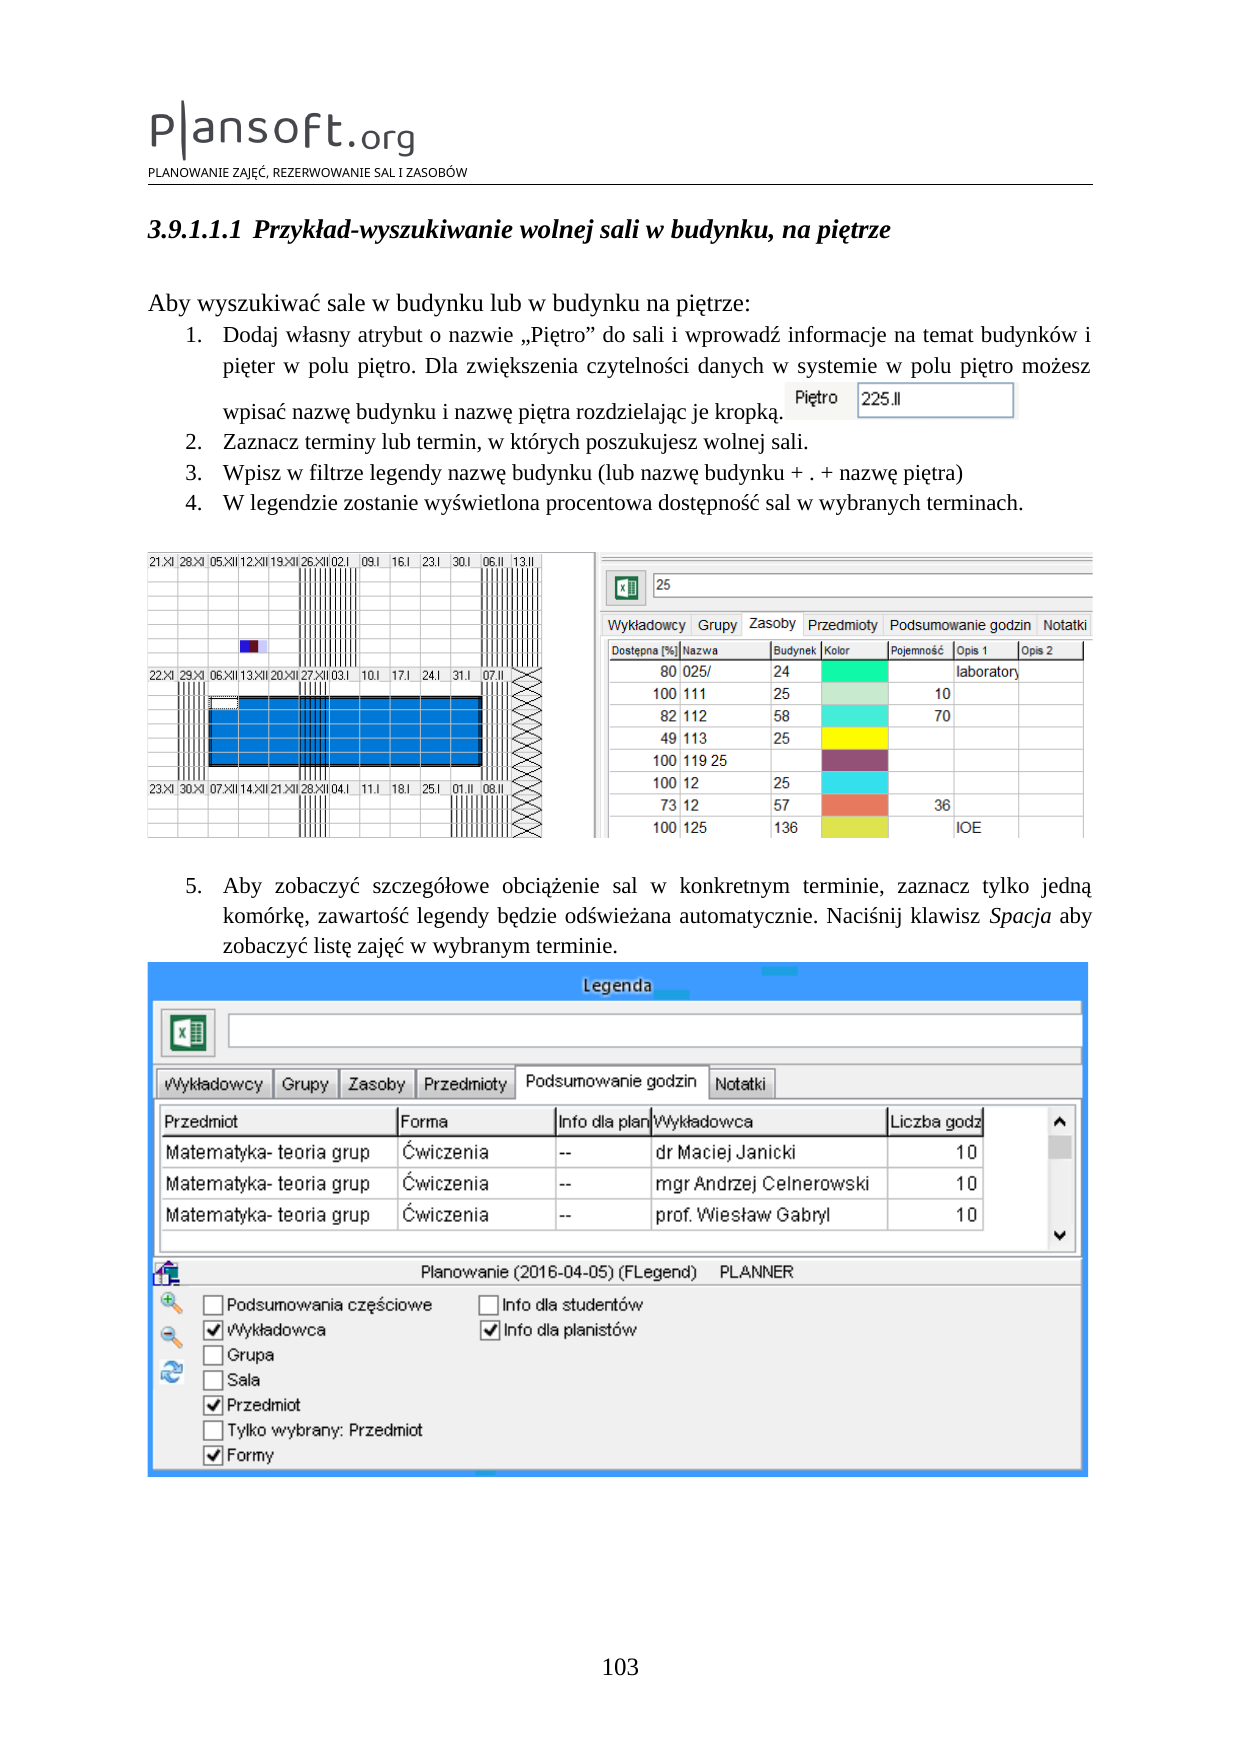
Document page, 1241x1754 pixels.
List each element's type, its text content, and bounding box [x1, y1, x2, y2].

list Dodaj własny atrybut o nazwie „Piętro” do sali i wprowadź informacje na temat budynków i pięter w polu piętro. Dla zwiększenia czytelności danych w systemie w polu piętro możesz wpisać nazwę budynku i nazwę piętra rozdzielając je kropką. [185, 322, 1093, 424]
picture [147, 73, 418, 165]
list Zaznacz terminy lub termin, w których poszukujesz wolnej sali. [185, 428, 1093, 455]
subtitle Przykład-wyszukiwanie wolnej sali w budynku, na piętrze [148, 213, 1093, 245]
picture [784, 382, 1019, 420]
picture [147, 552, 1093, 838]
text Aby wyszukiwać sale w budynku lub w budynku na piętrze: [148, 288, 1093, 317]
list Aby zobaczyć szczegółowe obciążenie sal w konkretnym terminie, zaznacz tylko jedną komórkę, zawartość legendy będzie odświeżana automatycznie. Naciśnij klawisz Spacja aby zobaczyć listę zajęć w wybranym terminie. [185, 872, 1093, 959]
list W legendzie zostanie wyświetlona procentowa dostępność sal w wybranych terminach. [185, 489, 1093, 515]
picture [147, 962, 1089, 1477]
list Wpisz w filtrze legendy nazwę budynku (lub nazwę budynku + . + nazwę piętra) [185, 458, 1093, 485]
